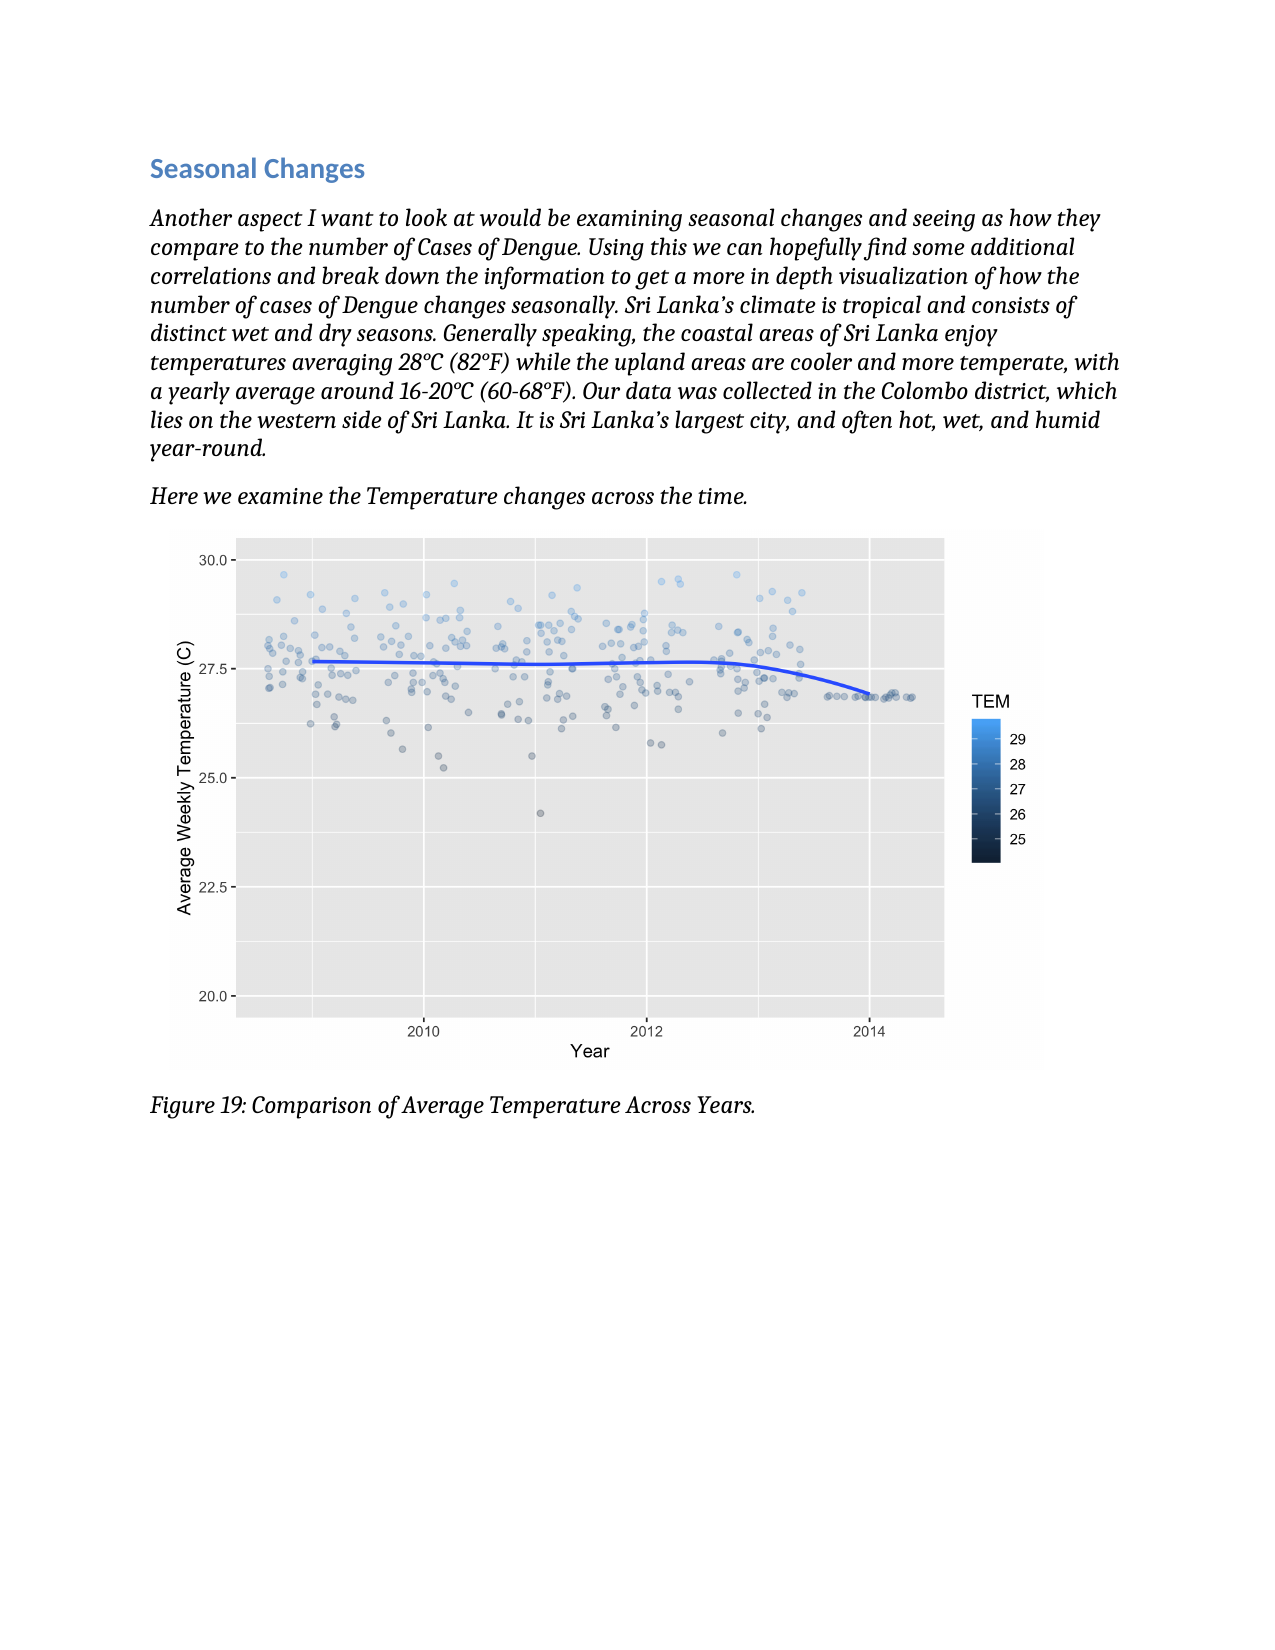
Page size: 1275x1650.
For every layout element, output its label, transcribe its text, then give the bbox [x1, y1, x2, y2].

text Here we examine the Temperature changes across the time. [150, 482, 1125, 511]
subtitle Seasonal Changes [150, 150, 1125, 186]
text Another aspect I want to look at would be examining seasonal changes and seeing as how they compare to the number of Cases of Dengue. Using this we can hopefully find some additional correlations and break down the information to get a more in depth visualization of how the number of cases of Dengue changes seasonally. Sri Lanka’s climate is tropical and consists of distinct wet and dry seasons. Generally speaking, the coastal areas of Sri Lanka enjoy temperatures averaging 28°C (82°F) while the upland areas are cooler and more temperate, with a yearly average around 16-20°C (60-68°F). Our data was collected in the Colombo district, which lies on the western side of Sri Lanka. It is Sri Lanka’s largest city, and often hot, wet, and humid year-round. [150, 204, 1125, 463]
text Figure 19: Comparison of Average Temperature Across Years. [150, 1091, 1125, 1119]
picture [168, 529, 1044, 1070]
